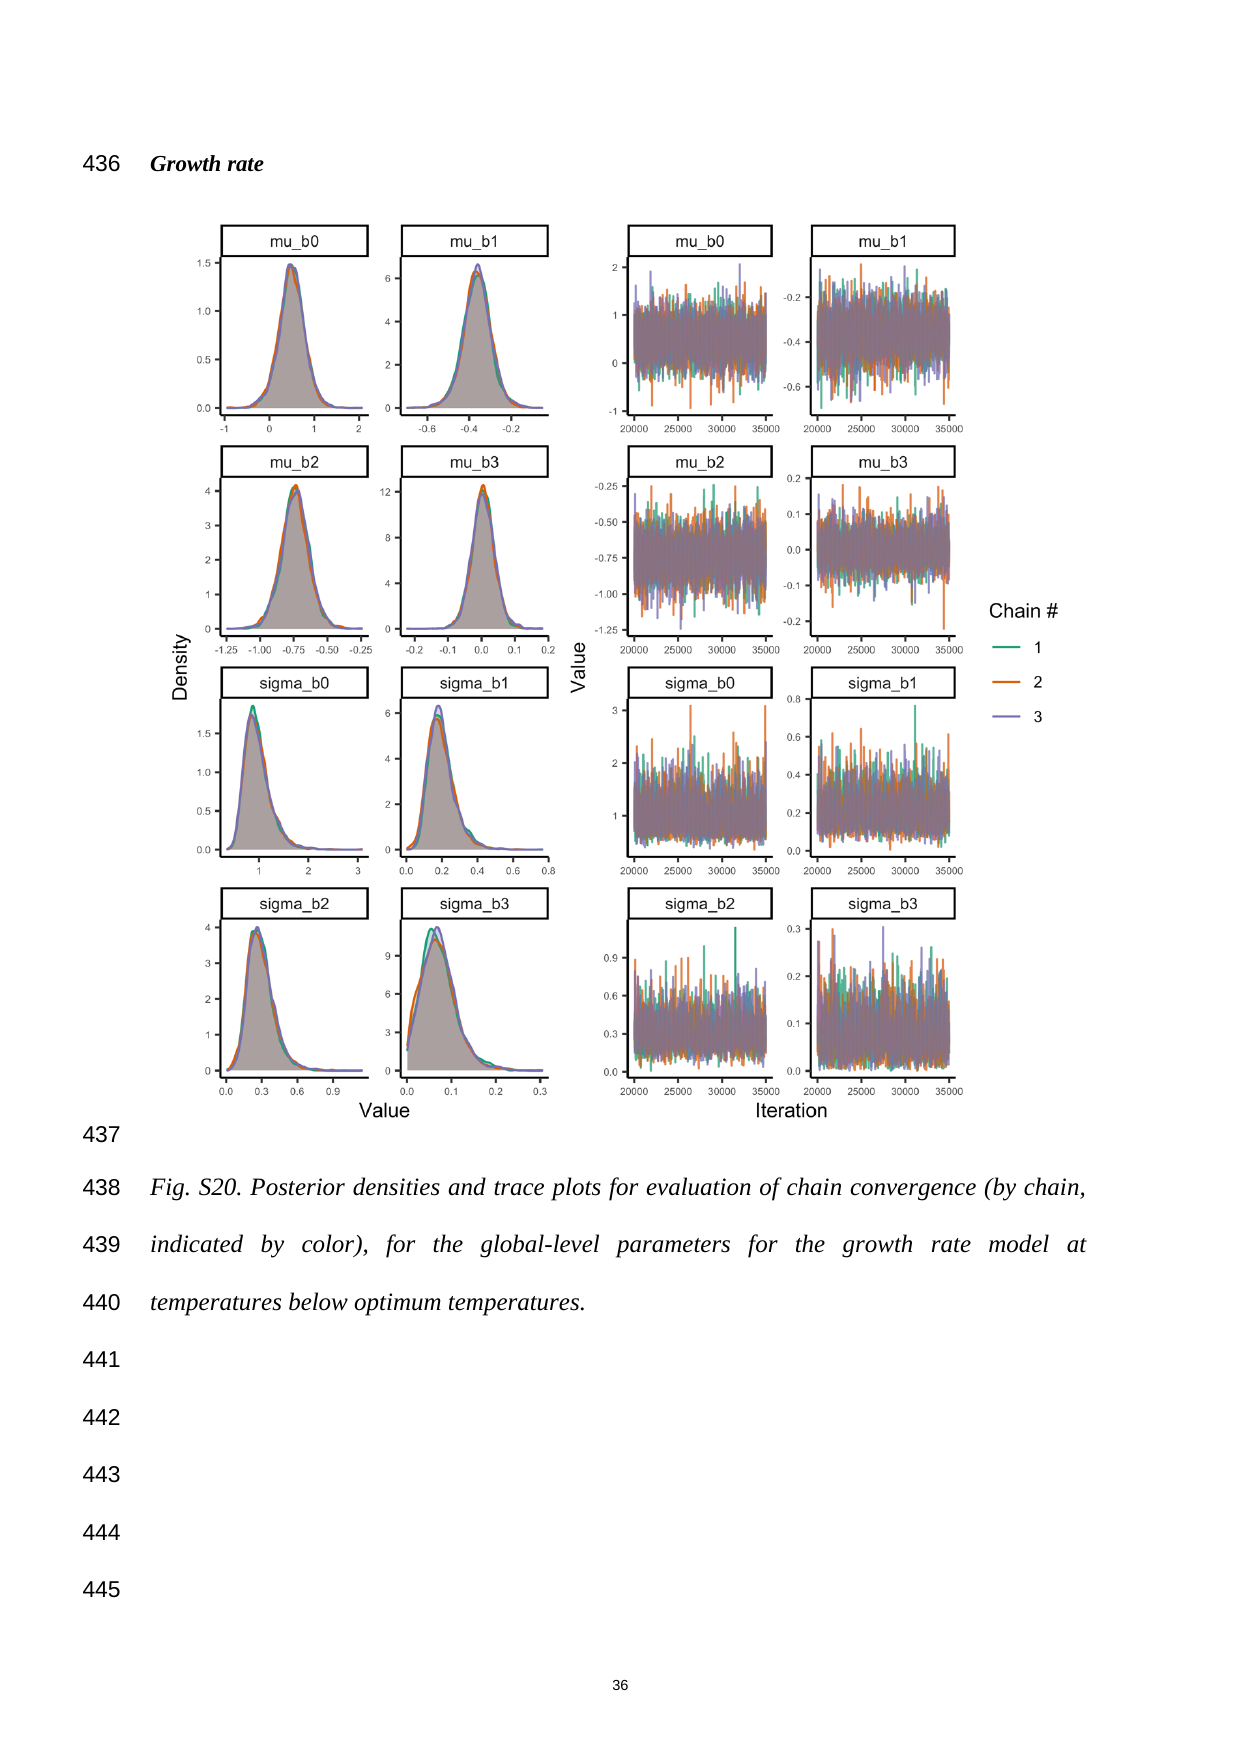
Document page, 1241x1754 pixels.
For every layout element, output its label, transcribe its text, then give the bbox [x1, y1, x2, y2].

text Fig. S20. Posterior densities and trace plots for evaluation of chain convergence (by chain, indicated by color), for the global-level parameters for the growth rate model at temperatures below optimum temperatures. [150, 1172, 1090, 1315]
subtitle Growth rate [150, 150, 1090, 176]
picture [150, 202, 1091, 1143]
